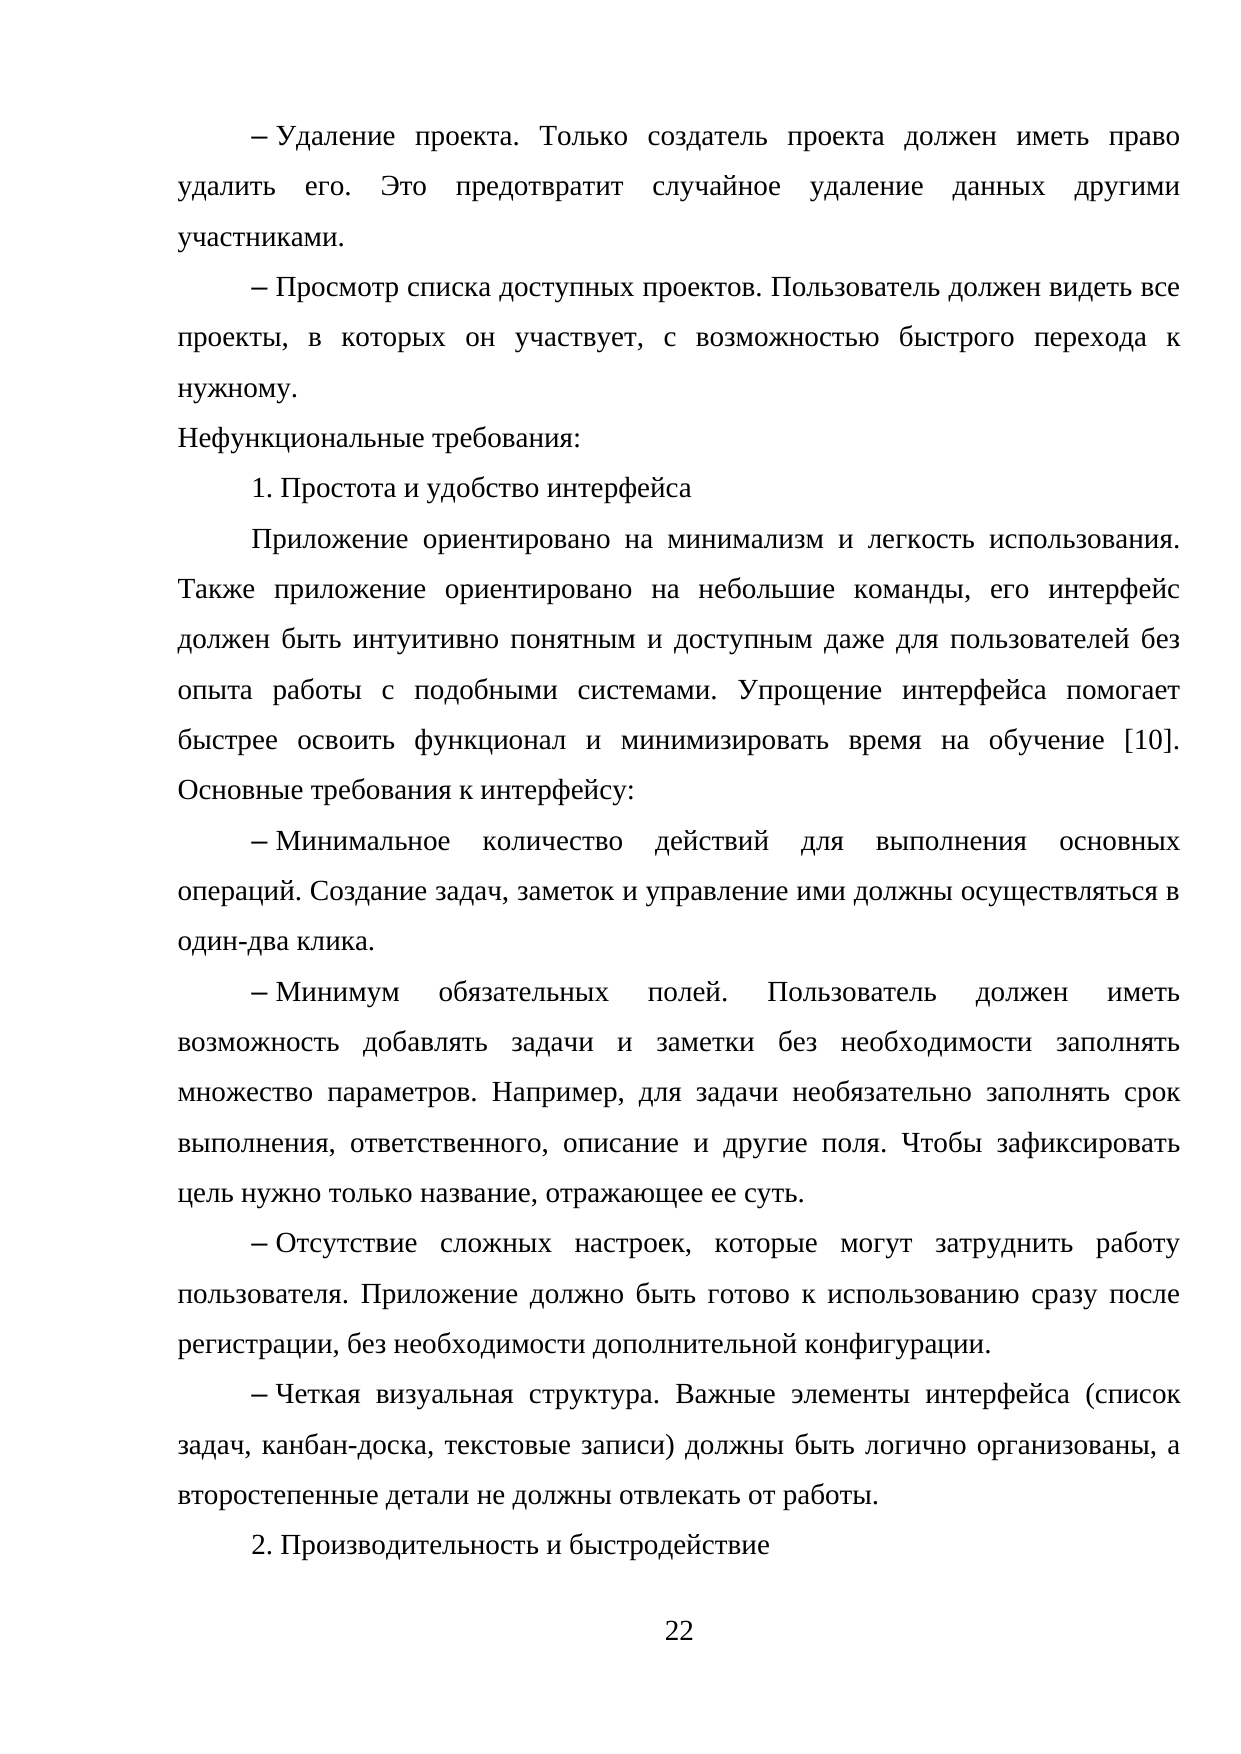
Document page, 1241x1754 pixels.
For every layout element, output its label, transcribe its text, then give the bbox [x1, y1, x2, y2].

list Удаление проекта. Только создатель проекта должен иметь право удалить его. Это предотвратит случайное удаление данных другими участниками. [177, 118, 1181, 252]
list Минимальное количество действий для выполнения основных операций. Создание задач, заметок и управление ими должны осуществляться в один-два клика. [177, 823, 1181, 957]
text Приложение ориентировано на минимализм и легкость использования. Также приложение ориентировано на небольшие команды, его интерфейс должен быть интуитивно понятным и доступным даже для пользователей без опыта работы с подобными системами. Упрощение интерфейса помогает быстрее освоить функционал и минимизировать время на обучение [10]. Основные требования к интерфейсу: [177, 521, 1181, 806]
text Нефункциональные требования: [177, 420, 1181, 454]
list Простота и удобство интерфейса [177, 471, 1181, 504]
list Просмотр списка доступных проектов. Пользователь должен видеть все проекты, в которых он участвует, с возможностью быстрого перехода к нужному. [177, 269, 1181, 403]
list Четкая визуальная структура. Важные элементы интерфейса (список задач, канбан-доска, текстовые записи) должны быть логично организованы, а второстепенные детали не должны отвлекать от работы. [177, 1376, 1181, 1511]
list Отсутствие сложных настроек, которые могут затруднить работу пользователя. Приложение должно быть готово к использованию сразу после регистрации, без необходимости дополнительной конфигурации. [177, 1225, 1181, 1360]
list Минимум обязательных полей. Пользователь должен иметь возможность добавлять задачи и заметки без необходимости заполнять множество параметров. Например, для задачи необязательно заполнять срок выполнения, ответственного, описание и другие поля. Чтобы зафиксировать цель нужно только название, отражающее ее суть. [177, 974, 1181, 1209]
list Производительность и быстродействие [177, 1527, 1181, 1561]
